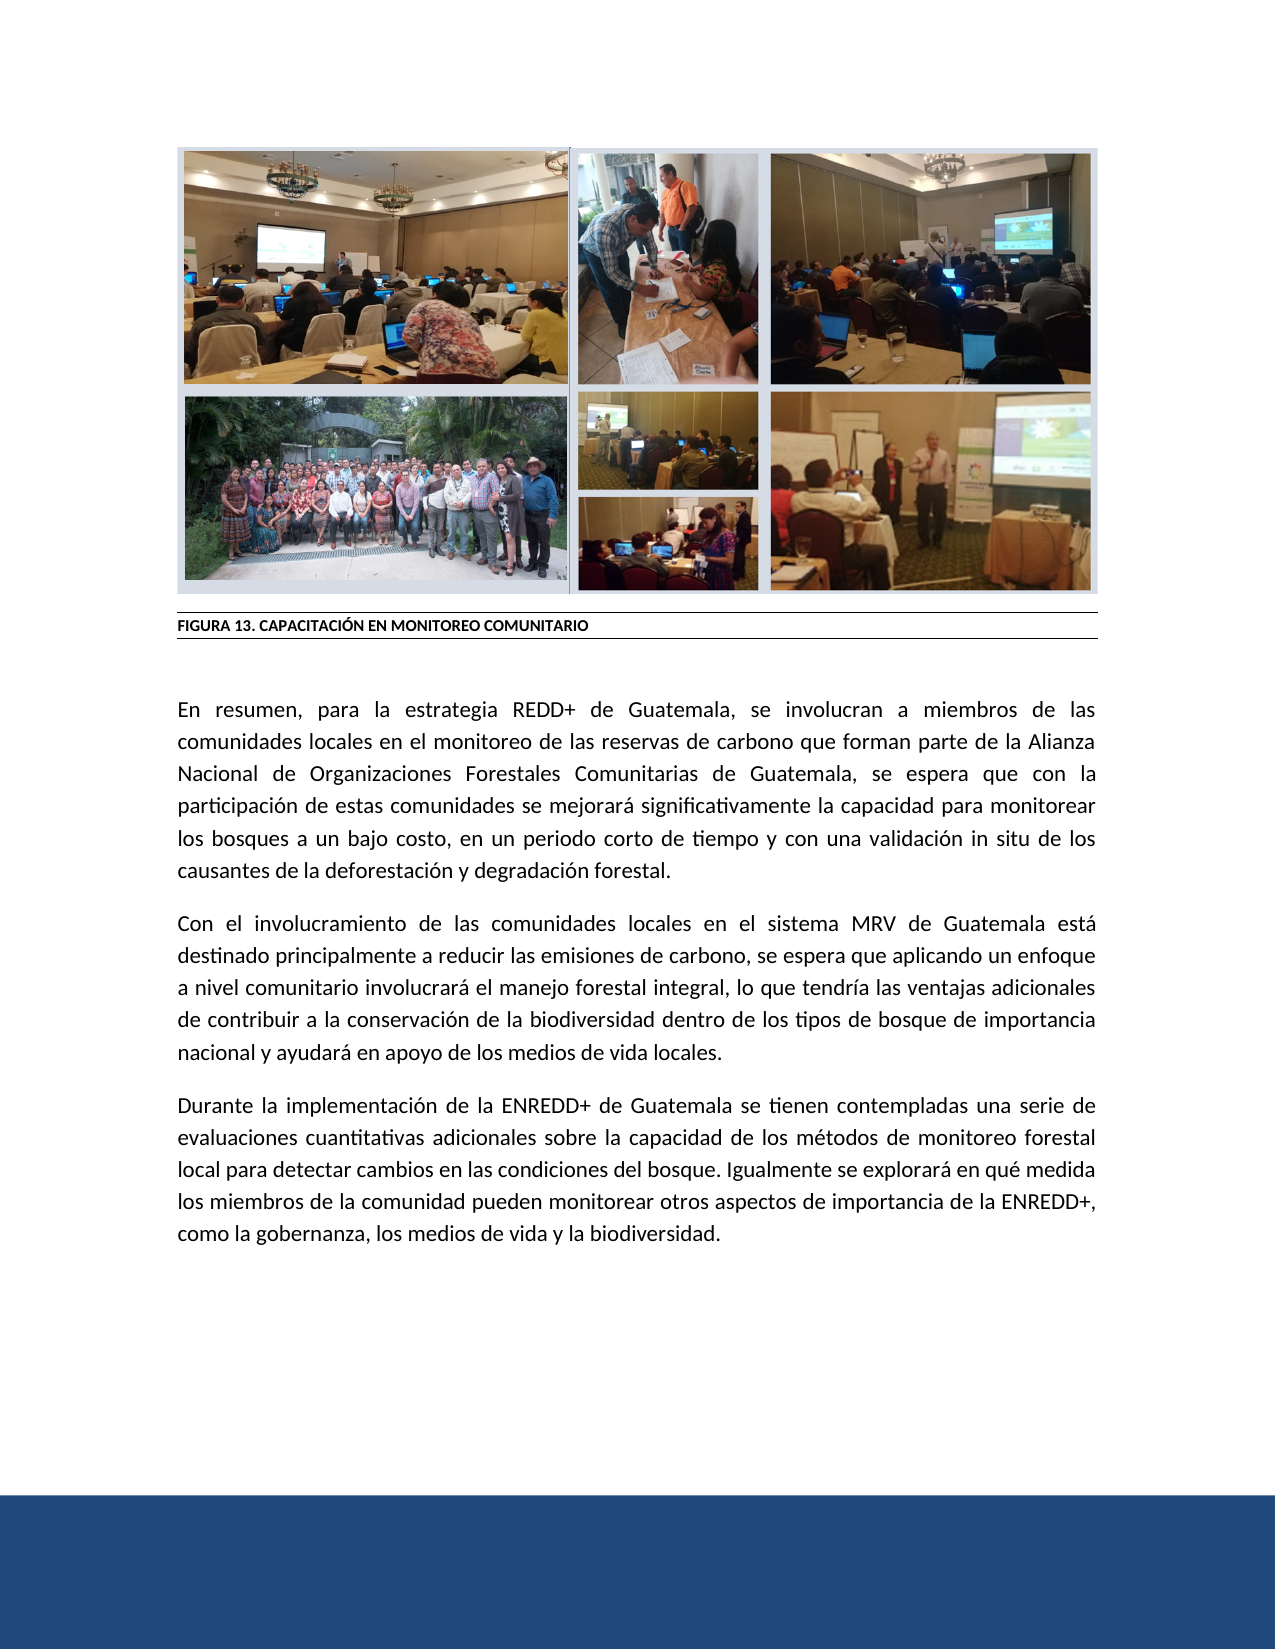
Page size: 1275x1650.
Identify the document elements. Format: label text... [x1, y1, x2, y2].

text Con el involucramiento de las comunidades locales en el sistema MRV de Guatemala está destinado principalmente a reducir las emisiones de carbono, se espera que aplicando un enfoque a nivel comunitario involucrará el manejo forestal integral, lo que tendría las ventajas adicionales de contribuir a la conservación de la biodiversidad dentro de los tipos de bosque de importancia nacional y ayudará en apoyo de los medios de vida locales. [177, 909, 1098, 1066]
text Durante la implementación de la ENREDD+ de Guatemala se tienen contempladas una serie de evaluaciones cuantitativas adicionales sobre la capacidad de los métodos de monitoreo forestal local para detectar cambios en las condiciones del bosque. Igualmente se explorará en qué medida los miembros de la comunidad pueden monitorear otros aspectos de importancia de la ENREDD+, como la gobernanza, los medios de vida y la biodiversidad. [177, 1091, 1098, 1248]
text En resumen, para la estrategia REDD+ de Guatemala, se involucran a miembros de las comunidades locales en el monitoreo de las reservas de carbono que forman parte de la Alianza Nacional de Organizaciones Forestales Comunitarias de Guatemala, se espera que con la participación de estas comunidades se mejorará significativamente la capacidad para monitorear los bosques a un bajo costo, en un periodo corto de tiempo y con una validación in situ de los causantes de la deforestación y degradación forestal. [177, 695, 1098, 884]
text Figura 13. capacitación en Monitoreo Comunitario [177, 613, 1098, 638]
picture [177, 147, 1098, 594]
